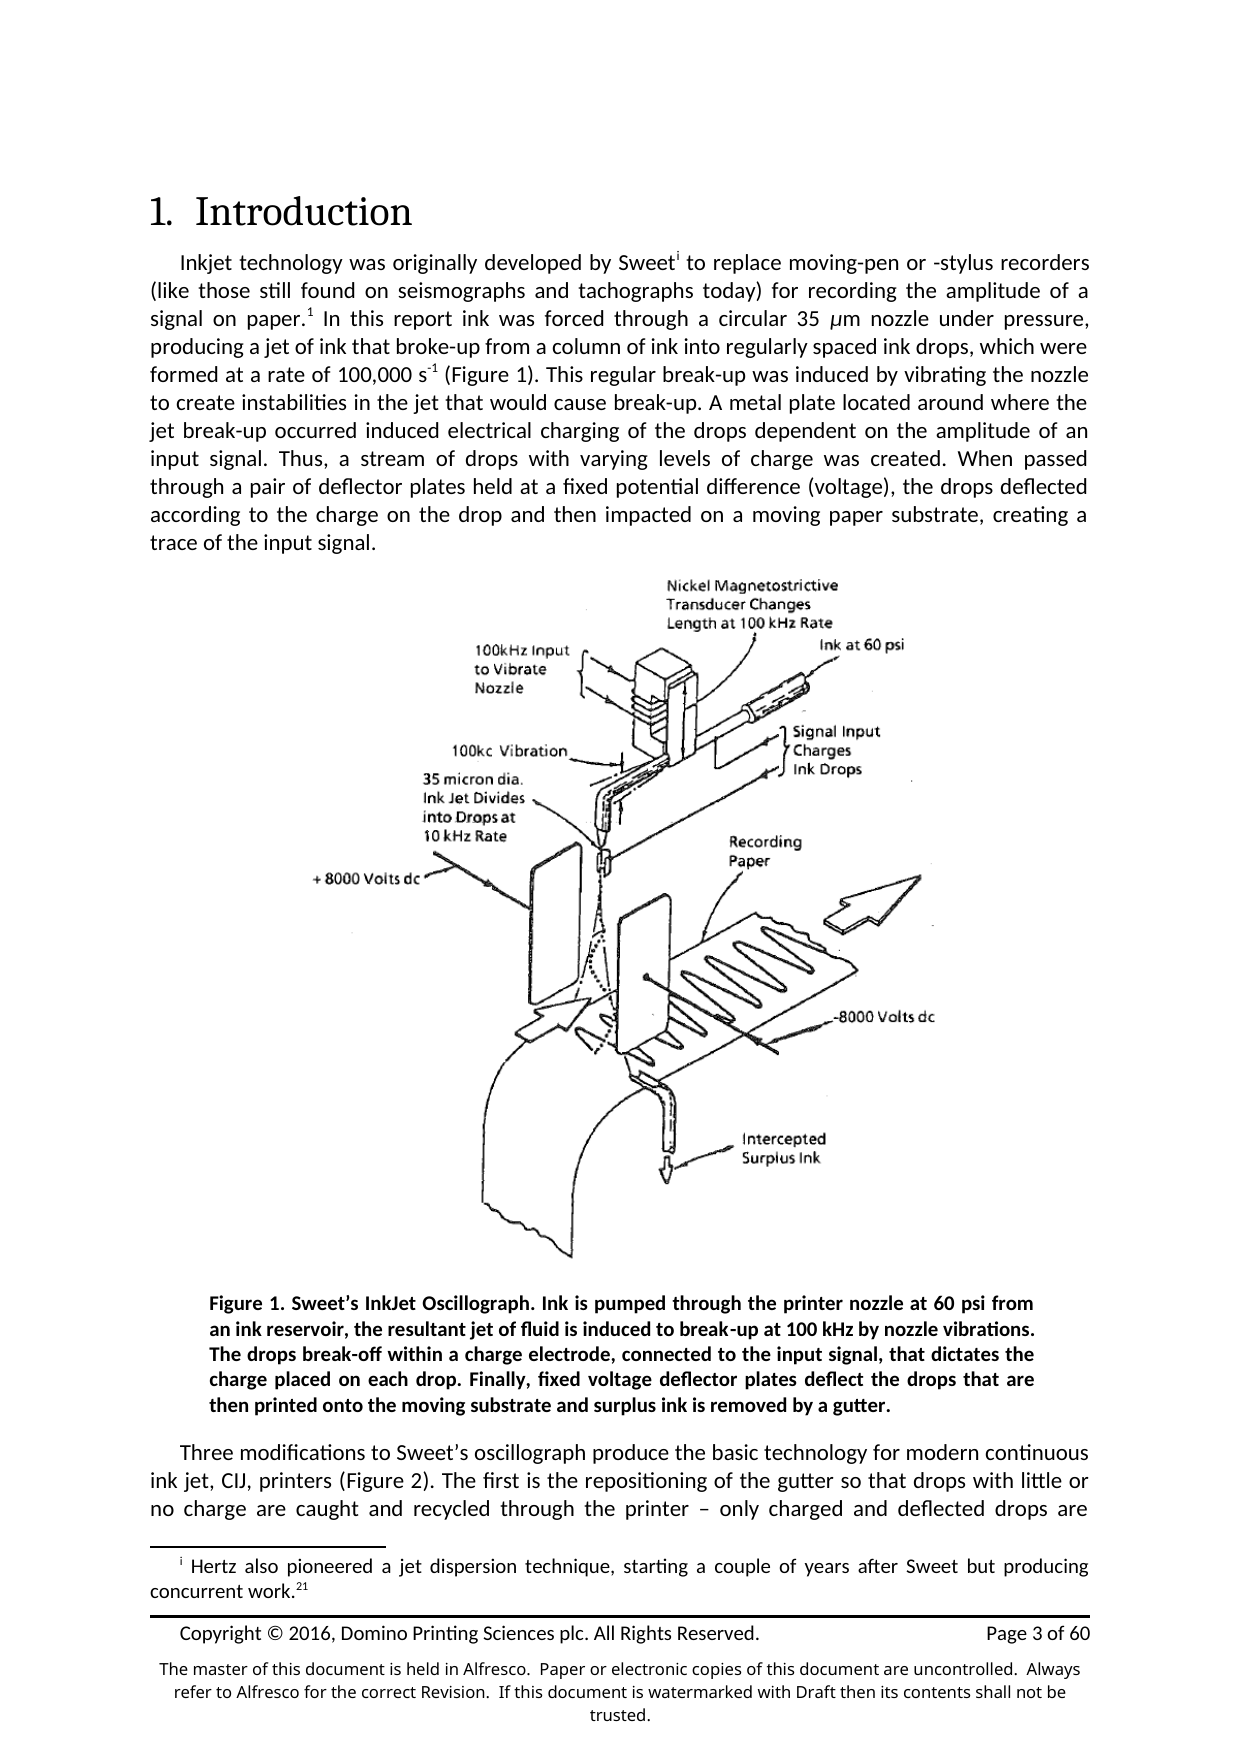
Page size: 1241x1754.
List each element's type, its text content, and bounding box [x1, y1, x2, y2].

subtitle Introduction [150, 187, 1090, 235]
text Inkjet technology was originally developed by Sweet to replace moving-pen or -stylus recorders (like those still found on seismographs and tachographs today) for recording the amplitude of a signal on paper.1 In this report ink was forced through a circular 35 µm nozzle under pressure, producing a jet of ink that broke-up from a column of ink into regularly spaced ink drops, which were formed at a rate of 100,000 s-1 (Figure 1). This regular break-up was induced by vibrating the nozzle to create instabilities in the jet that would cause break-up. A metal plate located around where the jet break-up occurred induced electrical charging of the drops dependent on the amplitude of an input signal. Thus, a stream of drops with varying levels of charge was created. When passed through a pair of deflector plates held at a fixed potential difference (voltage), the drops deflected according to the charge on the drop and then impacted on a moving paper substrate, creating a trace of the input signal. [150, 248, 1090, 556]
picture [302, 572, 938, 1274]
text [150, 1438, 1090, 1522]
